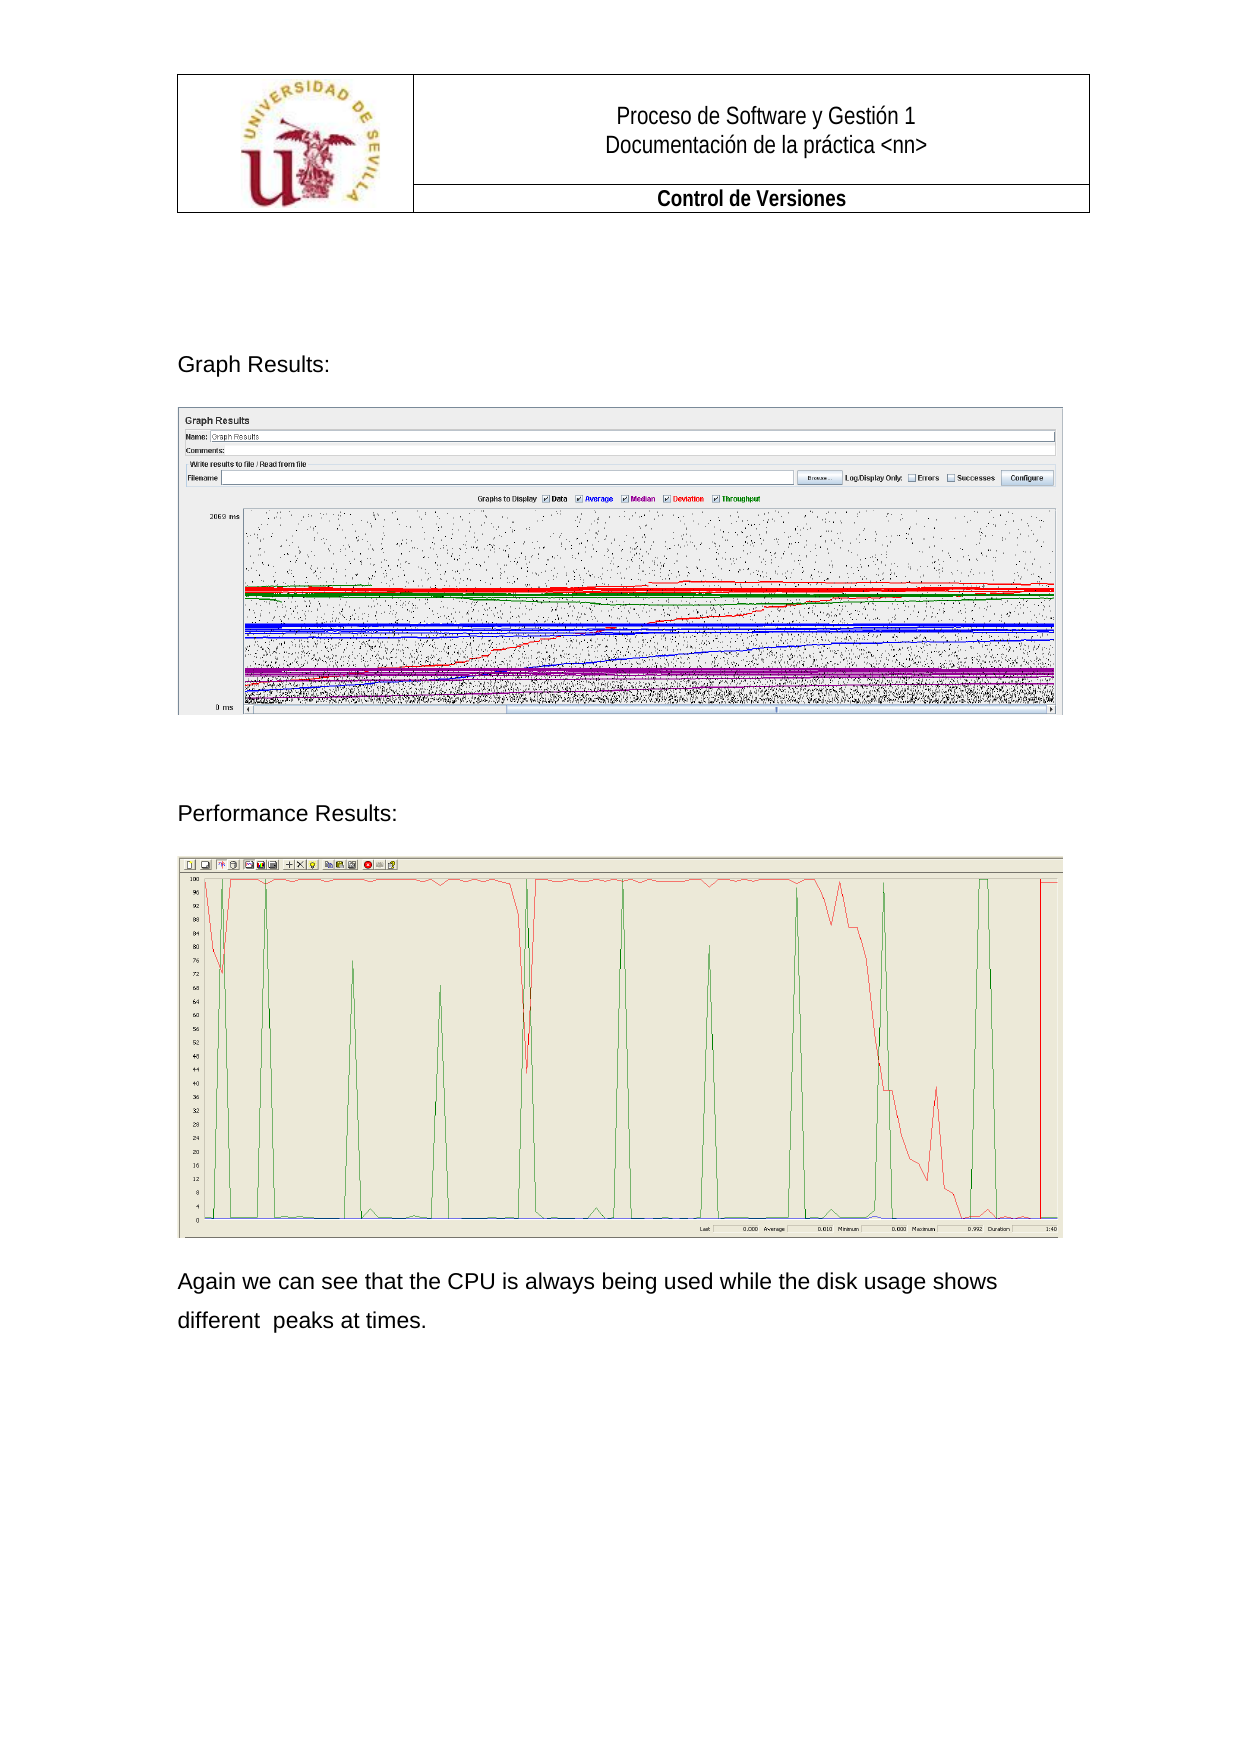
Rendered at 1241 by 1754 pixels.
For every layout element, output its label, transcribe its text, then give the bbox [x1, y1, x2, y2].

text Graph Results: [177, 351, 1063, 378]
picture [177, 856, 1063, 1238]
text Performance Results: [177, 800, 1063, 827]
text Again we can see that the CPU is always being used while the disk usage shows different peaks at times. [177, 1268, 1063, 1333]
picture [240, 79, 381, 208]
picture [177, 407, 1063, 715]
